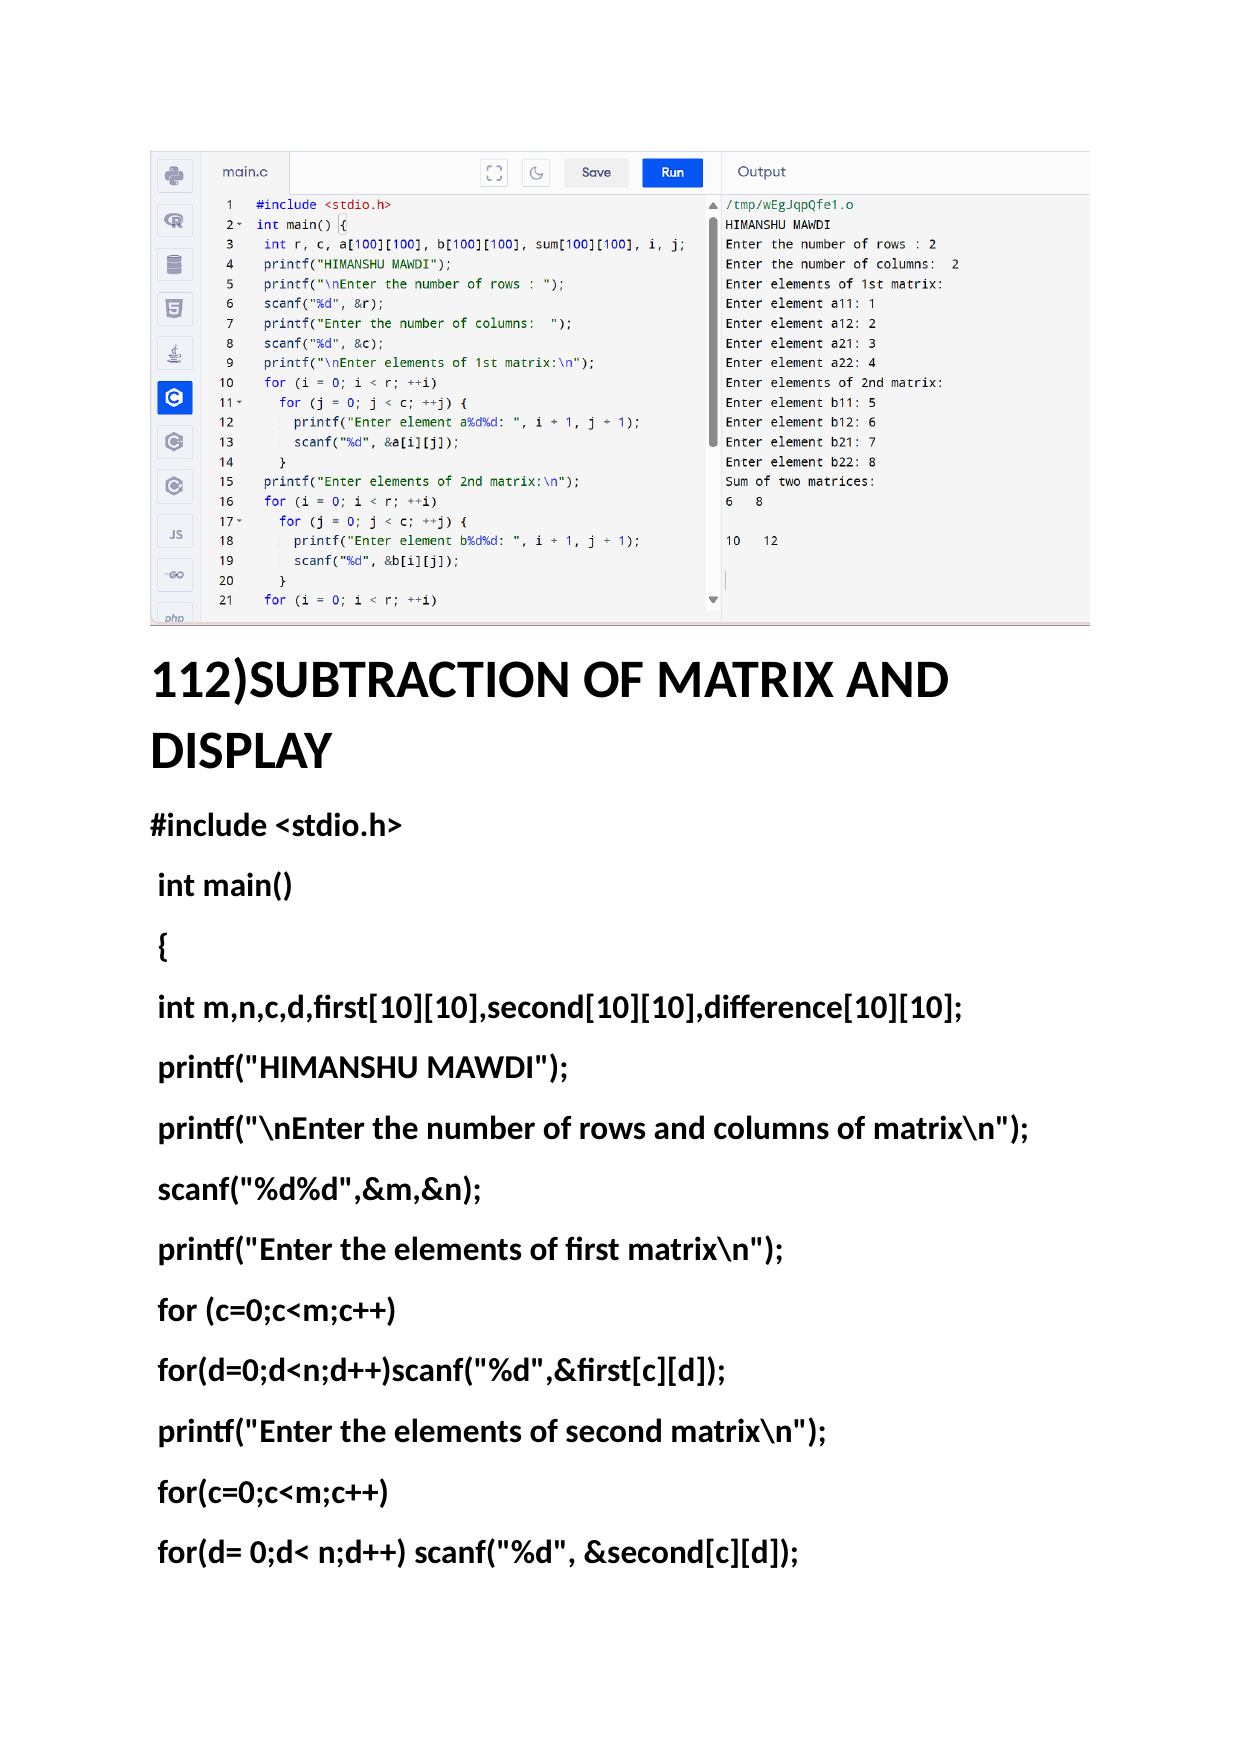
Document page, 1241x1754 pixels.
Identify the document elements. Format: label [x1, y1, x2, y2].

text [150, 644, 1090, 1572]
picture [150, 150, 1091, 626]
